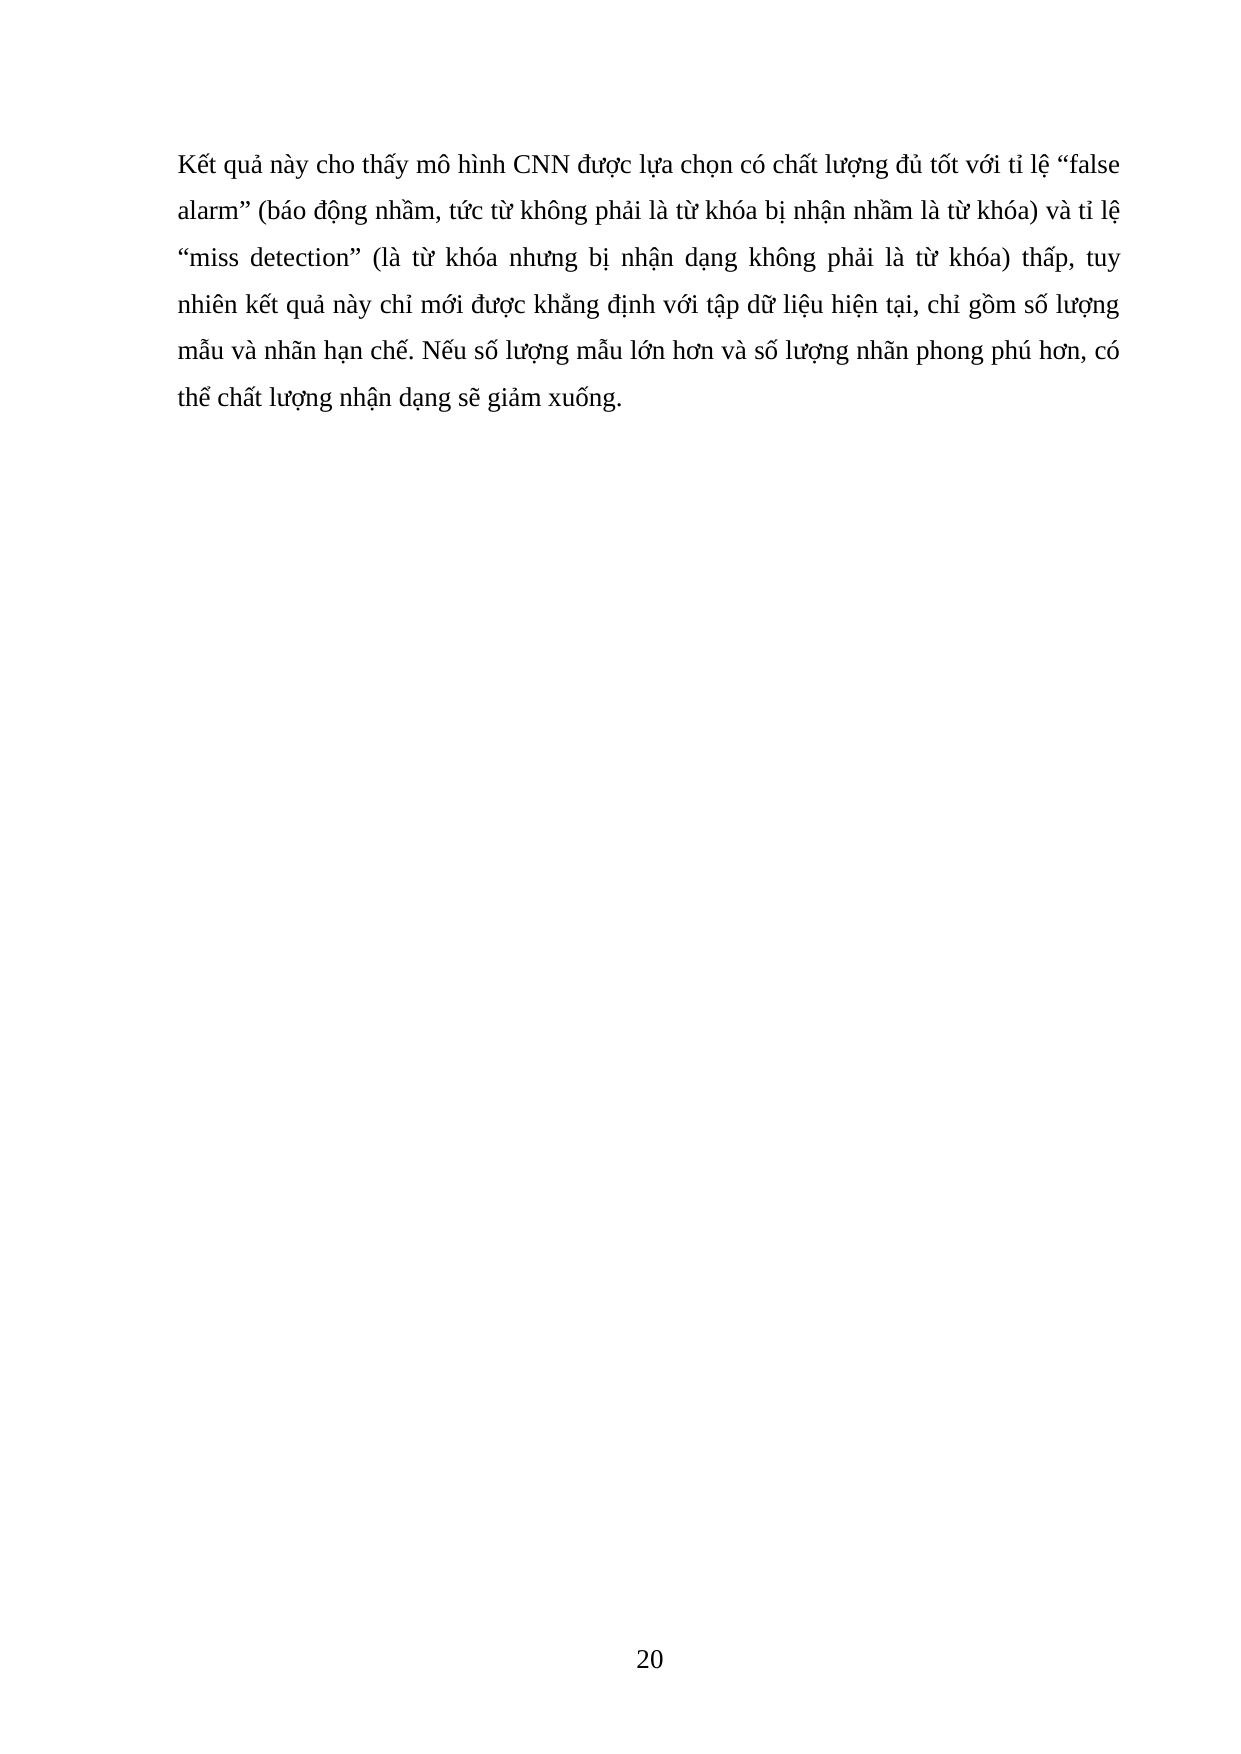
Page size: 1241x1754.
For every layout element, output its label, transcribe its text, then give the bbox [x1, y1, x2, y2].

text Kết quả này cho thấy mô hình CNN được lựa chọn có chất lượng đủ tốt với tỉ lệ “false alarm” (báo động nhầm, tức từ không phải là từ khóa bị nhận nhầm là từ khóa) và tỉ lệ “miss detection” (là từ khóa nhưng bị nhận dạng không phải là từ khóa) thấp, tuy nhiên kết quả này chỉ mới được khẳng định với tập dữ liệu hiện tại, chỉ gồm số lượng mẫu và nhãn hạn chế. Nếu số lượng mẫu lớn hơn và số lượng nhãn phong phú hơn, có thể chất lượng nhận dạng sẽ giảm xuống. [177, 148, 1122, 412]
